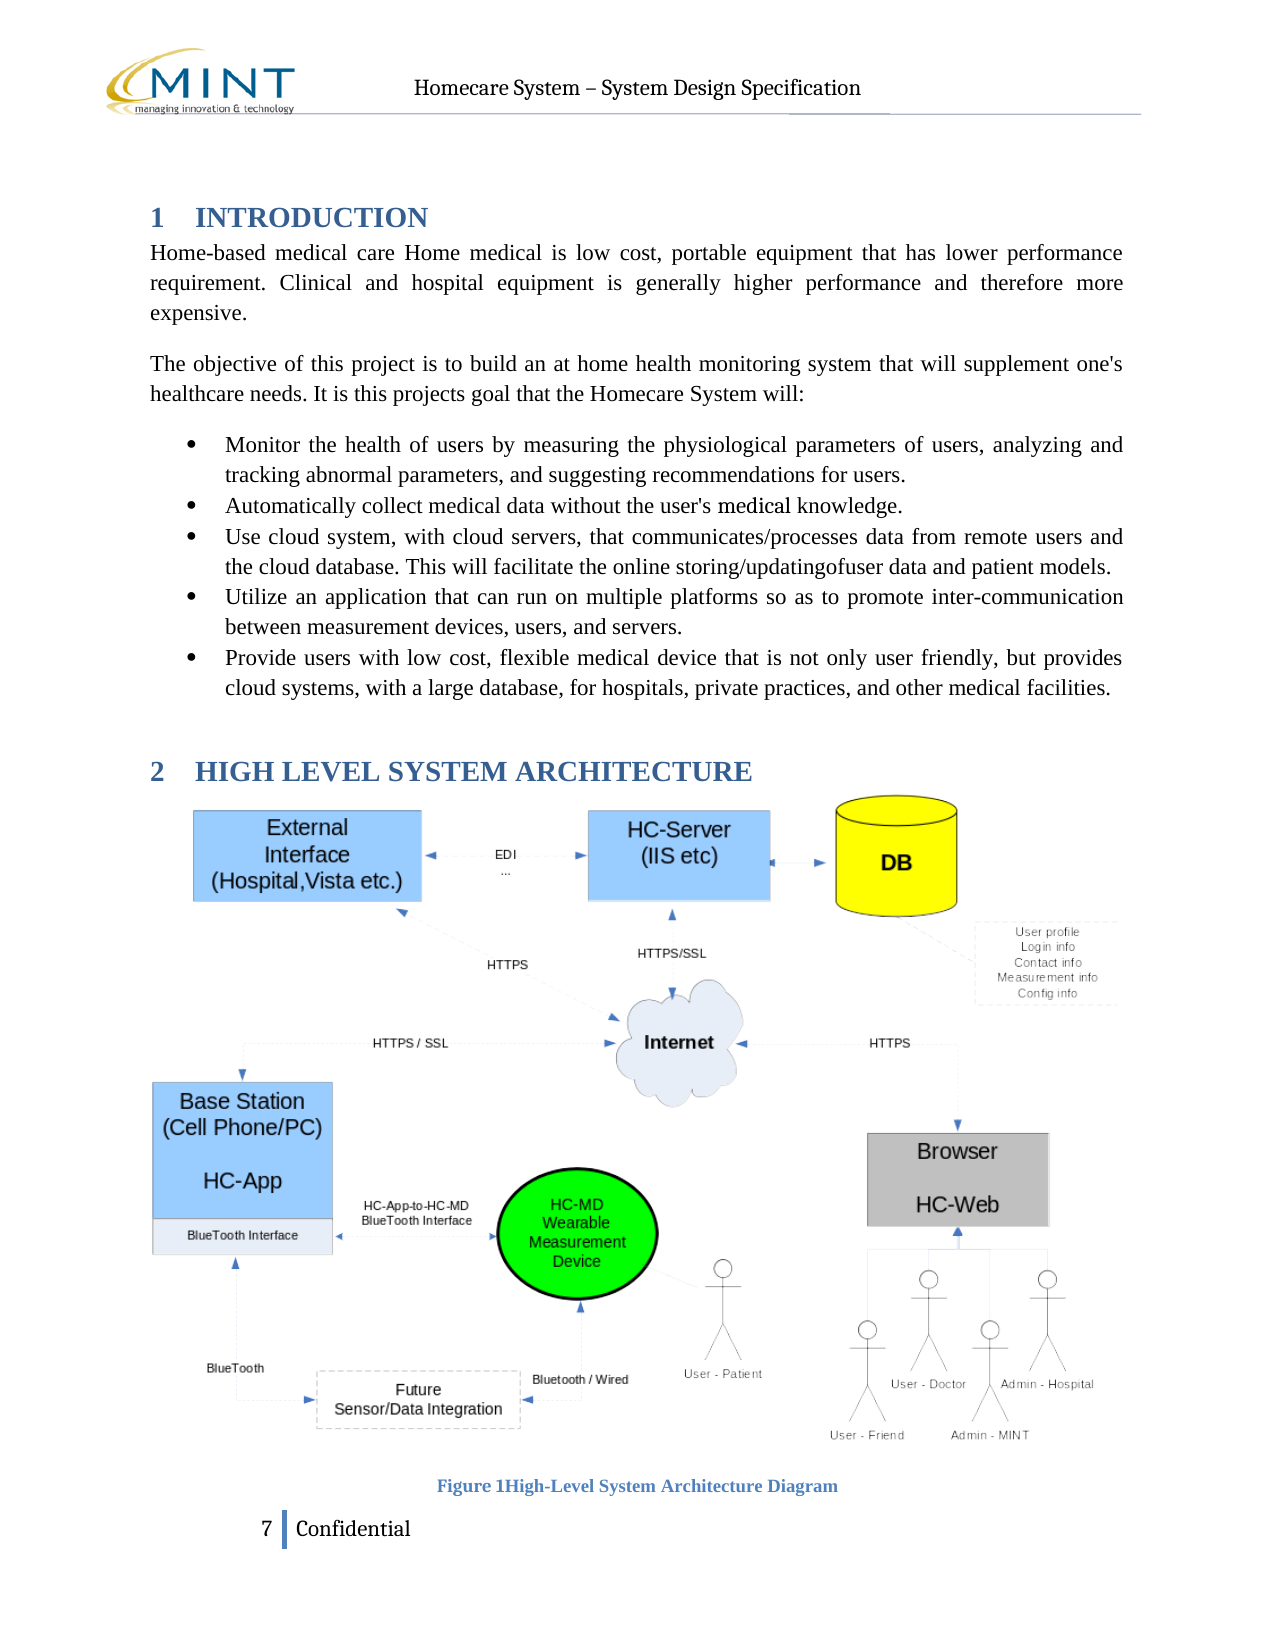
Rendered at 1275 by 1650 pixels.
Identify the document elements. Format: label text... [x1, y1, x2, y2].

list Provide users with low cost, flexible medical device that is not only user friendly, but provides cloud systems, with a large database, for hospitals, private practices, and other medical facilities. [187, 644, 1125, 700]
list Automatically collect medical data without the user's medical knowledge. [187, 492, 1125, 519]
list Use cloud system, with cloud servers, that communicates/processes data from remote users and the cloud database. This will facilitate the online storing/updatingofuser data and patient models. [187, 523, 1125, 579]
list Utilize an application that can run on multiple platforms so as to promote inter-communication between measurement devices, users, and servers. [187, 583, 1125, 640]
text The objective of this project is to build an at home health monitoring system that will supplement one's healthcare needs. It is this projects goal that the Homecare System will: [150, 350, 1125, 407]
list Monitor the health of users by measuring the physiological parameters of users, analyzing and tracking abnormal parameters, and suggesting recommendations for users. [187, 431, 1125, 488]
subtitle HIGH LEVEL SYSTEM ARCHITECTURE [150, 754, 1125, 788]
subtitle INTRODUCTION [150, 200, 1125, 233]
text Figure 1High-Level System Architecture Diagram [150, 1475, 1125, 1497]
picture [106, 48, 295, 115]
text Home-based medical care Home medical is low cost, portable equipment that has lower performance requirement. Clinical and hospital equipment is generally higher performance and therefore more expensive. [150, 238, 1125, 325]
